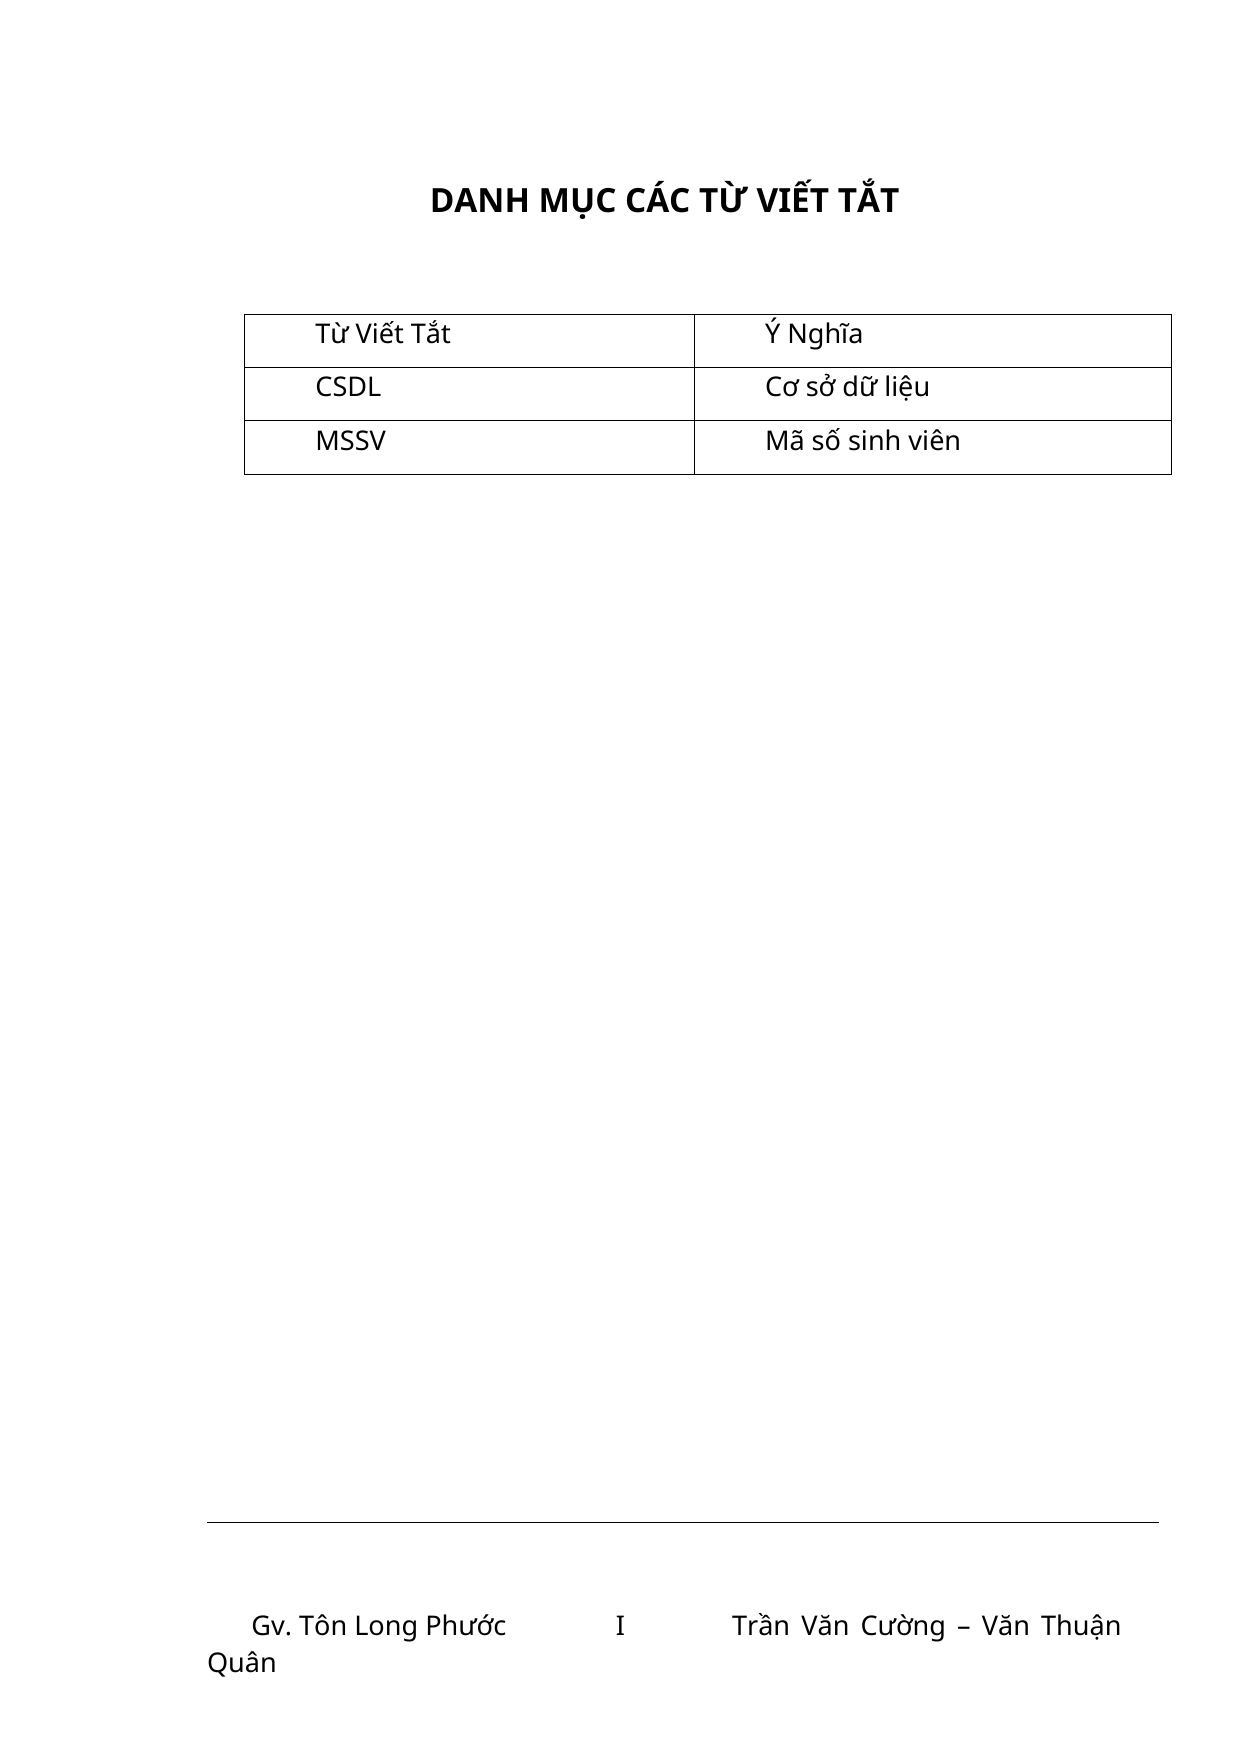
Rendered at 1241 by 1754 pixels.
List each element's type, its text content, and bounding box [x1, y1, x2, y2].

table_header Từ Viết Tắt [245, 315, 694, 367]
table_header Ý Nghĩa [695, 315, 1171, 367]
table_cell Cơ sở dữ liệu [695, 368, 1171, 420]
table_cell Mã số sinh viên [695, 421, 1171, 474]
table_cell CSDL [245, 368, 694, 420]
text DANH MỤC CÁC TỪ VIẾT TẮT [207, 177, 1122, 223]
table_cell MSSV [245, 421, 694, 474]
